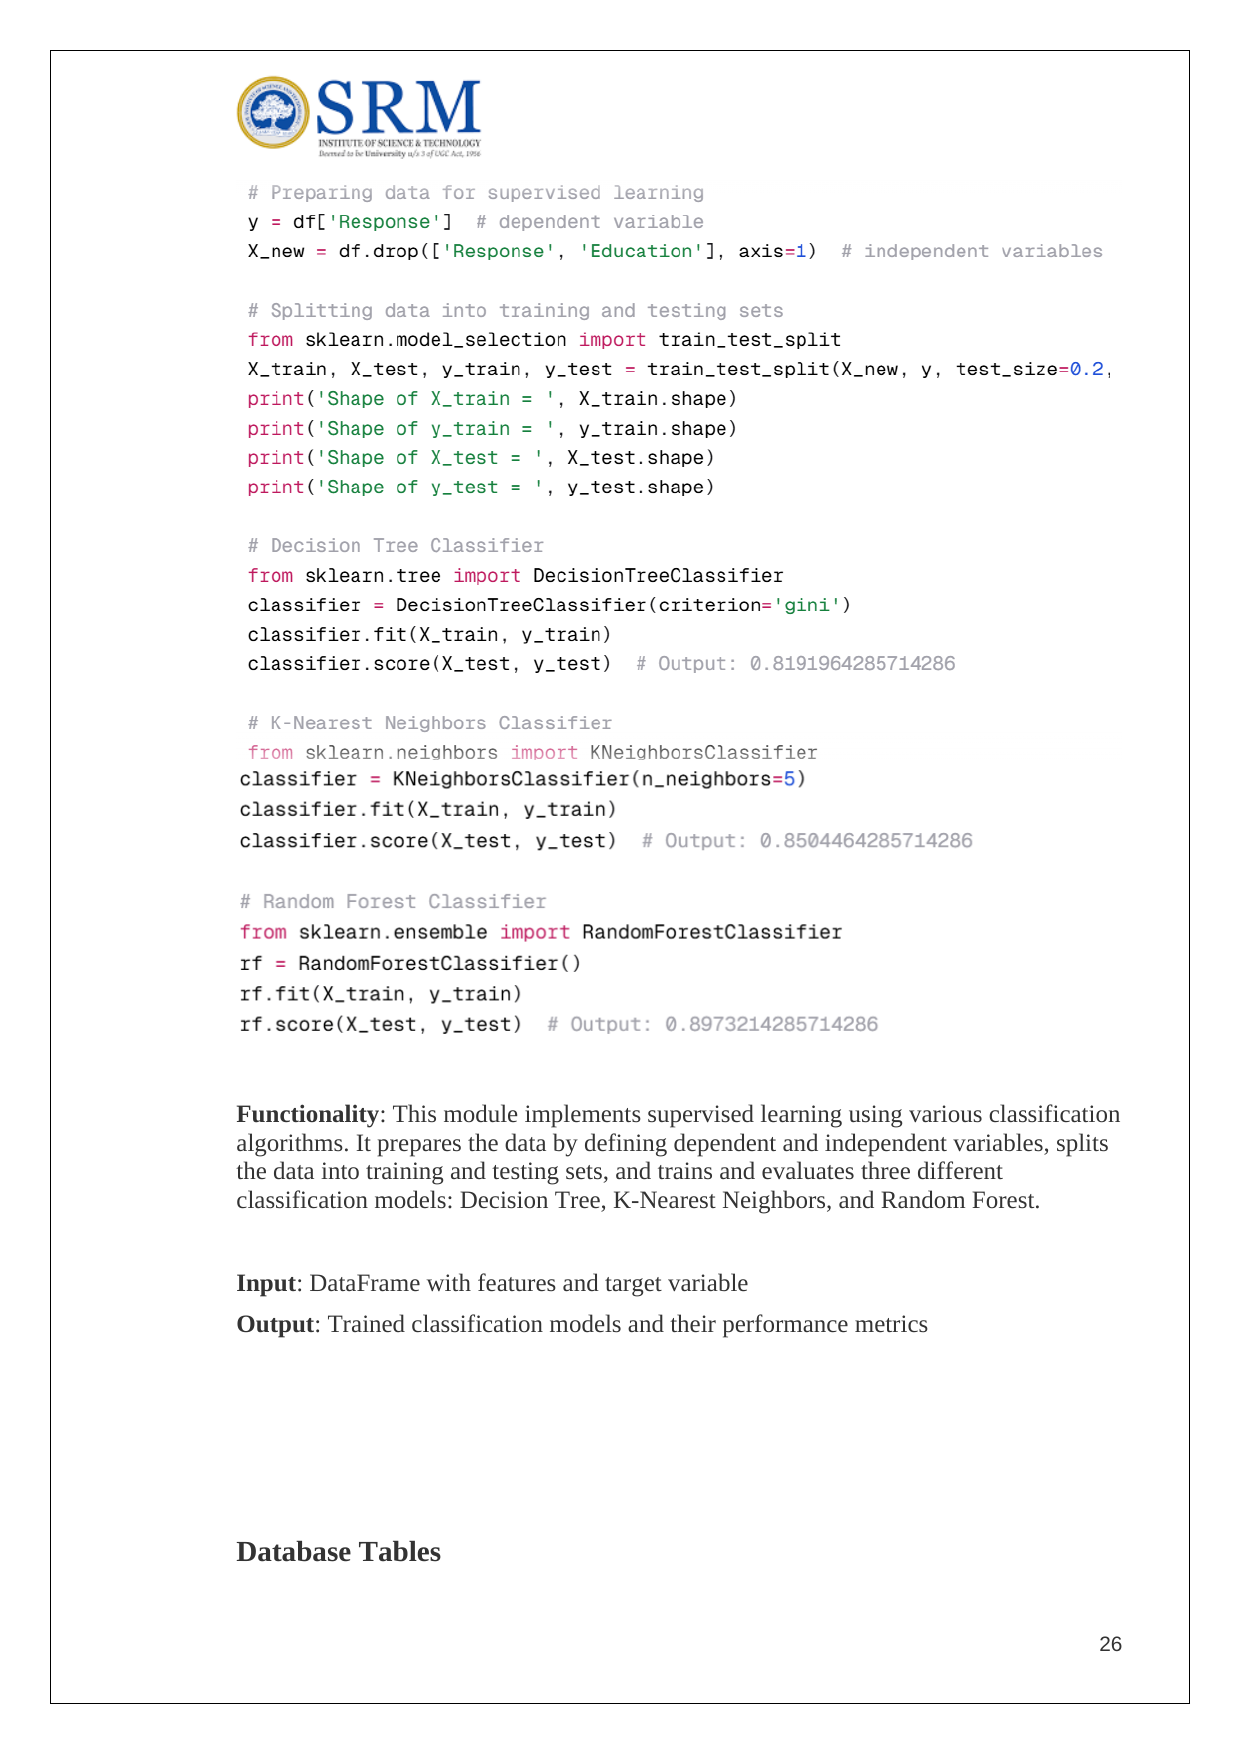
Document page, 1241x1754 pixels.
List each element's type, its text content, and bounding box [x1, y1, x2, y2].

text Output: Trained classification models and their performance metrics [236, 1309, 1122, 1338]
text Functionality: This module implements supervised learning using various classification algorithms. It prepares the data by defining dependent and independent variables, splits the data into training and testing sets, and trains and evaluates three different classification models: Decision Tree, K-Nearest Neighbors, and Random Forest. [236, 1099, 1122, 1214]
text Input: DataFrame with features and target variable [236, 1268, 1122, 1296]
text Database Tables [236, 1534, 1122, 1568]
picture [236, 73, 484, 160]
picture [236, 177, 1123, 1043]
